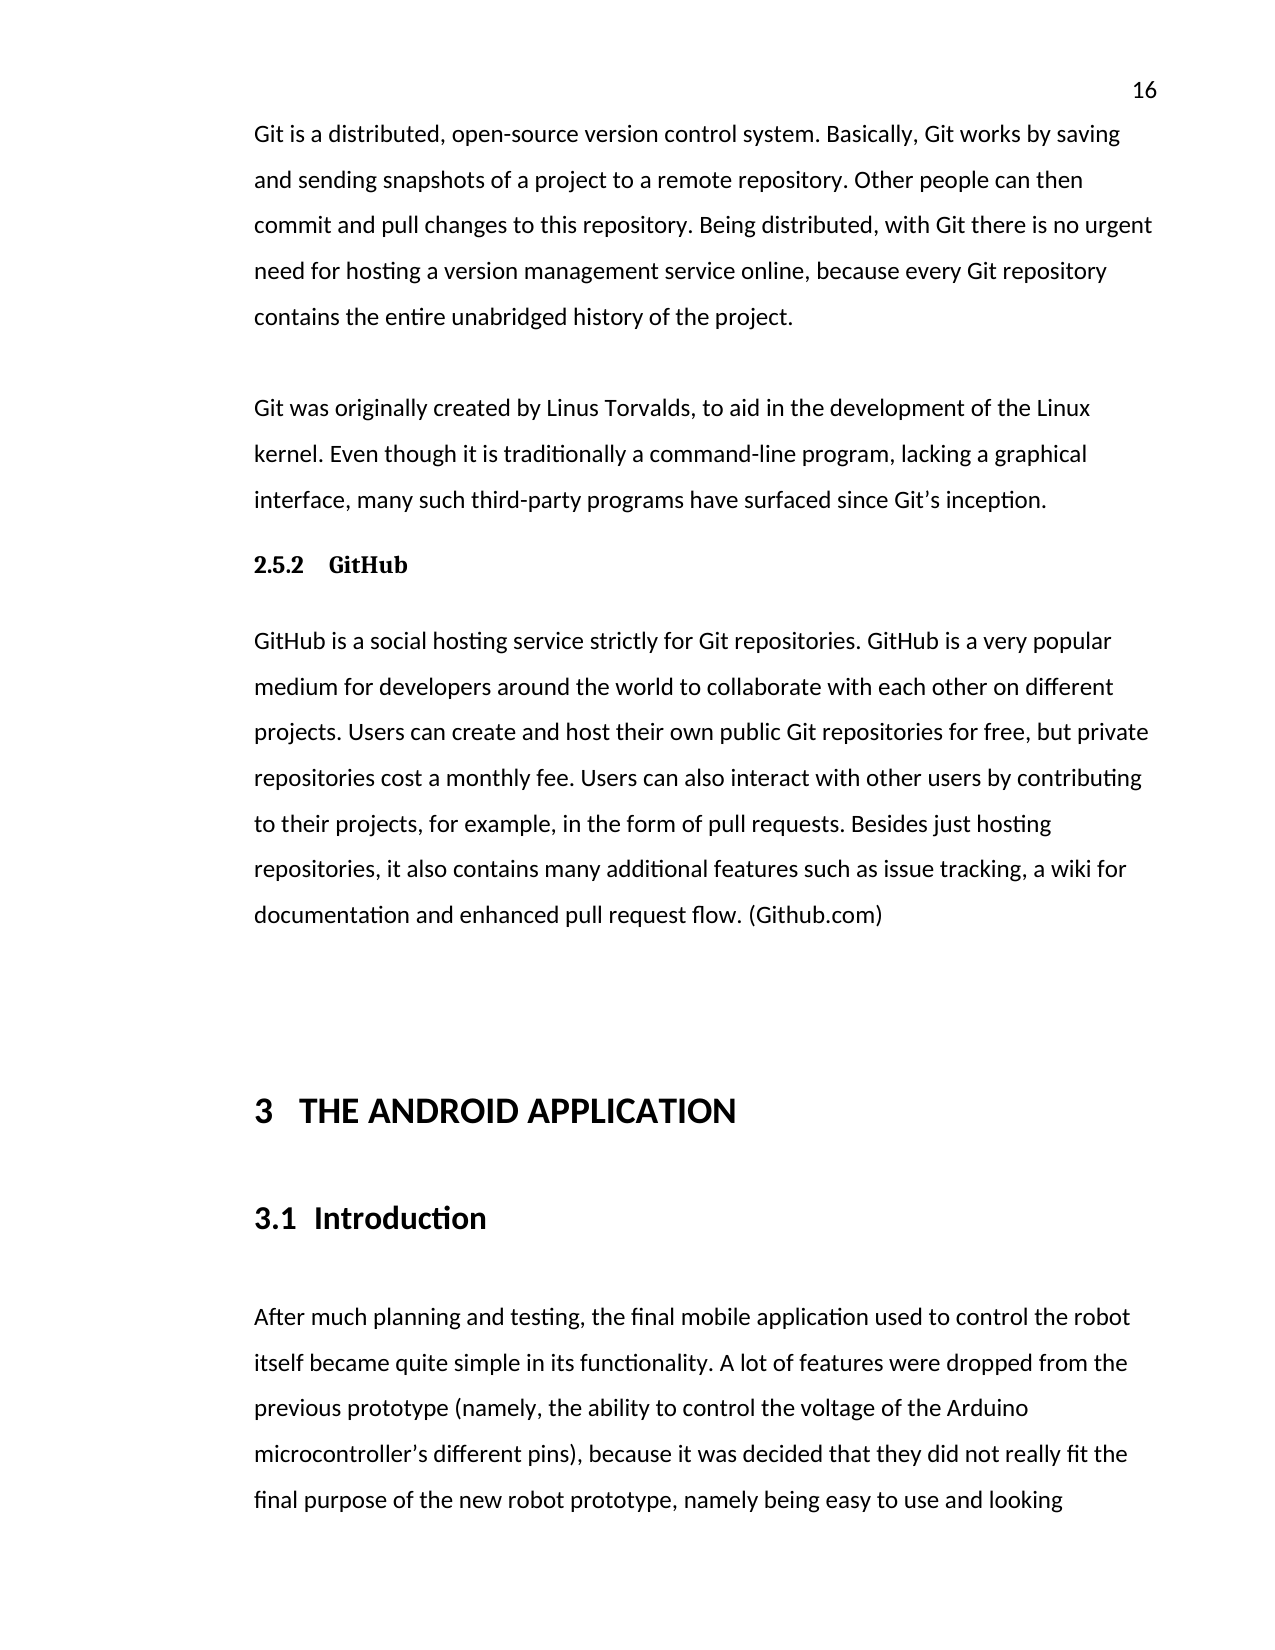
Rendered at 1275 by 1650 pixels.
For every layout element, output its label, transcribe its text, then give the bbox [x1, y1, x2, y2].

text GitHub is a social hosting service strictly for Git repositories. GitHub is a very popular medium for developers around the world to collaborate with each other on different projects. Users can create and host their own public Git repositories for free, but private repositories cost a monthly fee. Users can also interact with other users by contributing to their projects, for example, in the form of pull requests. Besides just hosting repositories, it also contains many additional features such as issue tracking, a wiki for documentation and enhanced pull request flow. (Github.com) [254, 625, 1157, 930]
subtitle GitHub [254, 551, 1157, 579]
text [254, 1301, 1157, 1514]
subtitle The Android application [254, 1087, 1157, 1132]
text Git is a distributed, open-source version control system. Basically, Git works by saving and sending snapshots of a project to a remote repository. Other people can then commit and pull changes to this repository. Being distributed, with Git there is no urgent need for hosting a version management service online, because every Git repository contains the entire unabridged history of the project. [254, 118, 1157, 332]
text Git was originally created by Linus Torvalds, to aid in the development of the Linux kernel. Even though it is traditionally a command-line program, lacking a graphical interface, many such third-party programs have surfaced since Git’s inception. [254, 392, 1157, 514]
subtitle Introduction [254, 1197, 1157, 1238]
